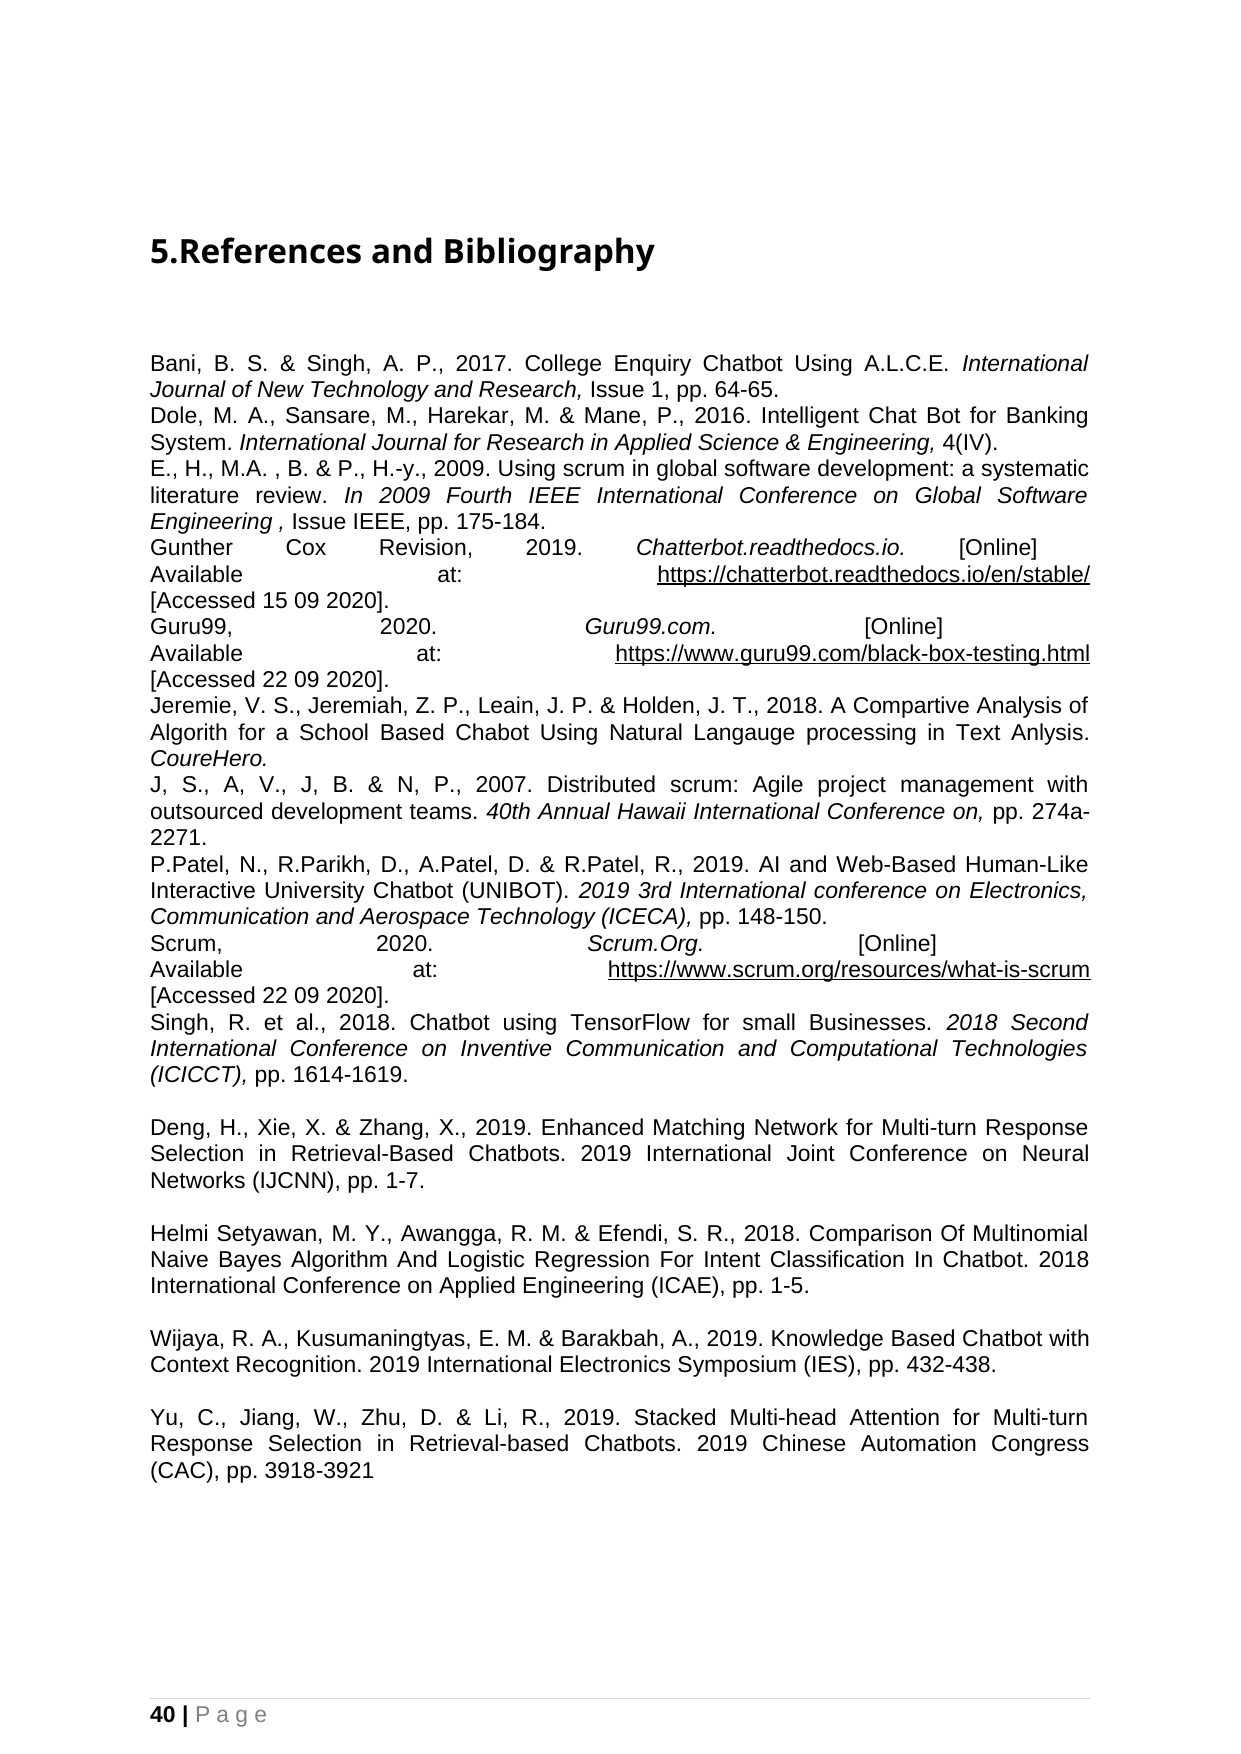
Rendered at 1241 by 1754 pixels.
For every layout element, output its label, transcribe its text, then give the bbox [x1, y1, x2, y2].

subtitle 5.References and Bibliography [150, 228, 1090, 273]
